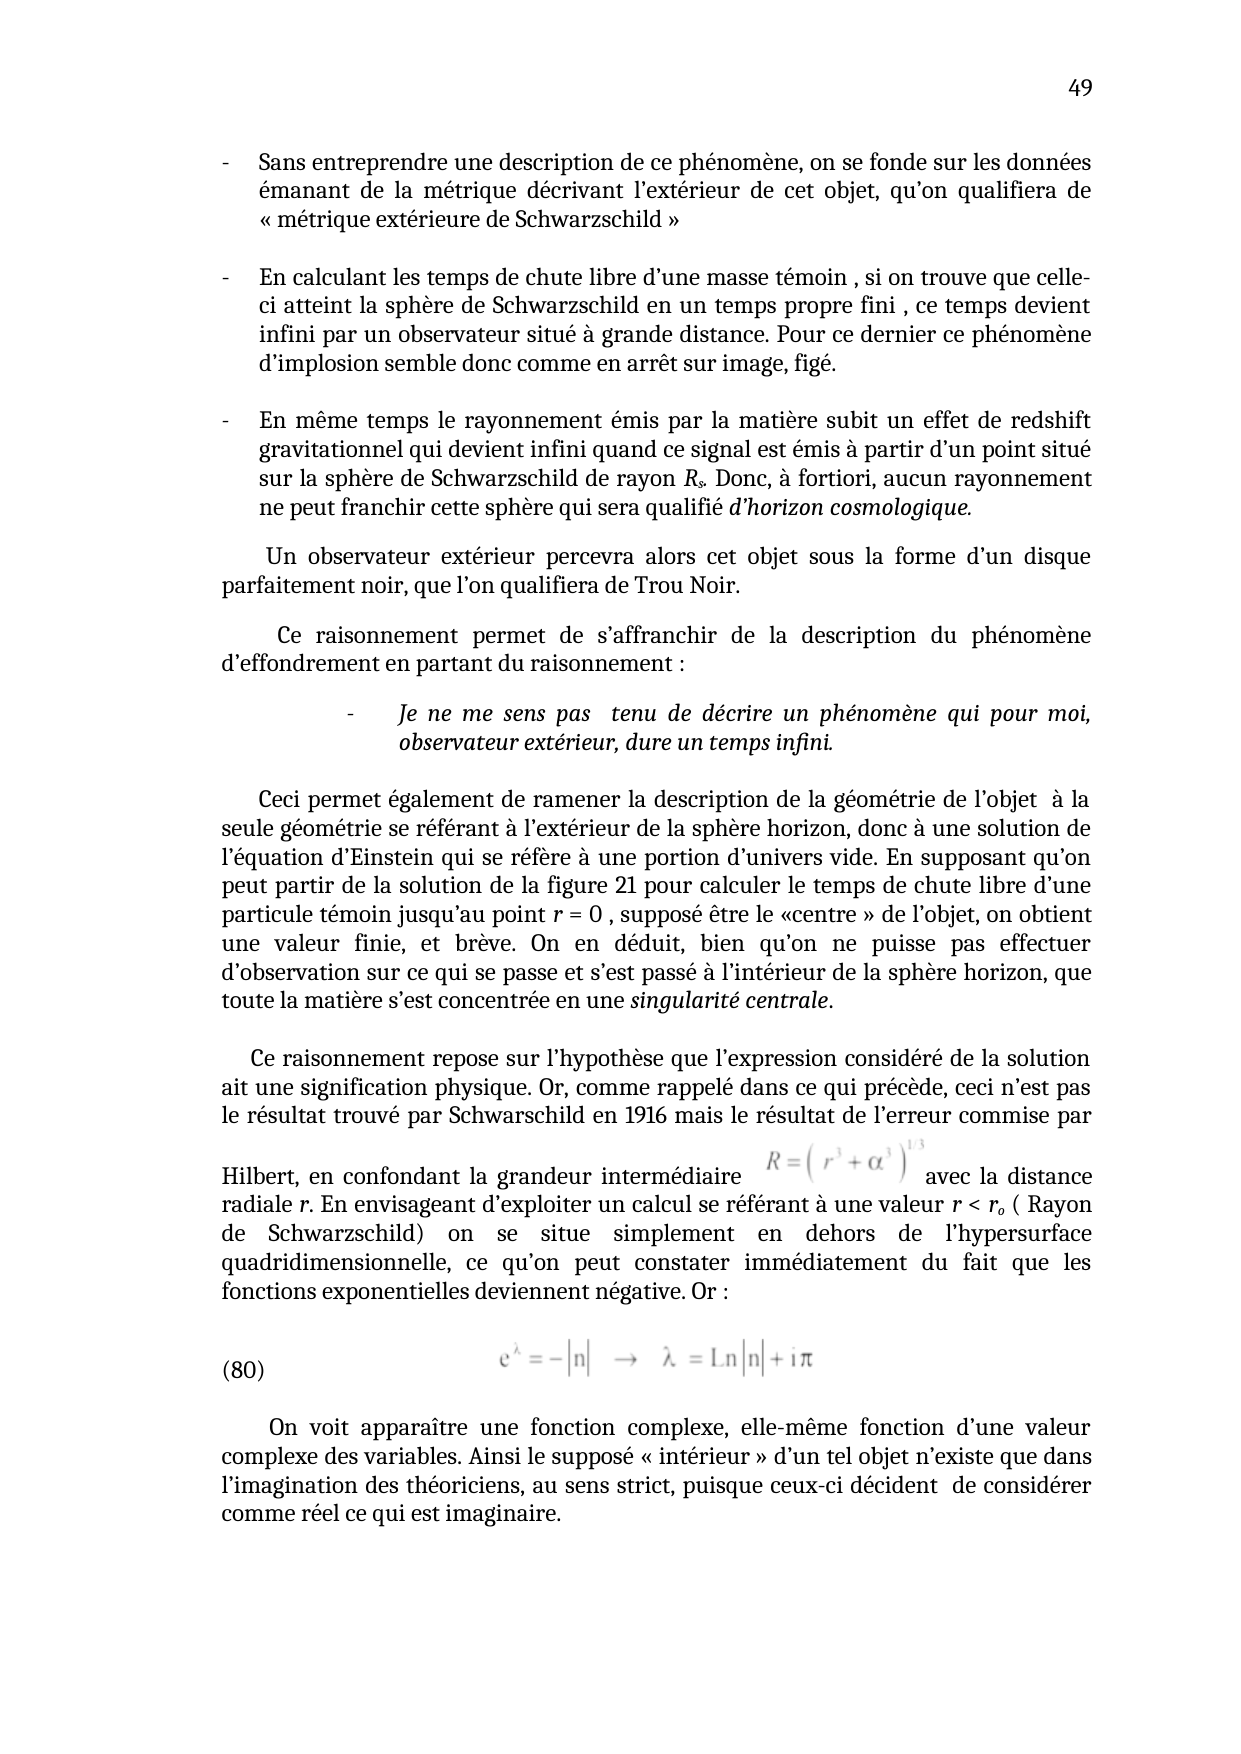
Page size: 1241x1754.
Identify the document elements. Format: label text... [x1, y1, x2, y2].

text Un observateur extérieur percevra alors cet objet sous la forme d’un disque parfaitement noir, que l’on qualifiera de Trou Noir. [221, 542, 1093, 600]
list On voit apparaître une fonction complexe, elle-même fonction d’une valeur complexe des variables. Ainsi le supposé « intérieur » d’un tel objet n’existe que dans l’imagination des théoriciens, au sens strict, puisque ceux-ci décident de considérer comme réel ce qui est imaginaire. [221, 1413, 1093, 1528]
list Ce raisonnement repose sur l’hypothèse que l’expression considéré de la solution ait une signification physique. Or, comme rappelé dans ce qui précède, ceci n’est pas le résultat trouvé par Schwarschild en 1916 mais le résultat de l’erreur commise par Hilbert, en confondant la grandeur intermédiaire avec la distance radiale r. En envisageant d’exploiter un calcul se référant à une valeur r < ro ( Rayon de Schwarzschild) on se situe simplement en dehors de l’hypersurface quadridimensionnelle, ce qu’on peut constater immédiatement du fait que les fonctions exponentielles deviennent négative. Or : [221, 1044, 1093, 1305]
text Ce raisonnement permet de s’affranchir de la description du phénomène d’effondrement en partant du raisonnement : [221, 621, 1093, 678]
list Je ne me sens pas tenu de décrire un phénomène qui pour moi, observateur extérieur, dure un temps infini. [346, 699, 1093, 756]
list En calculant les temps de chute libre d’une masse témoin , si on trouve que celle-ci atteint la sphère de Schwarzschild en un temps propre fini , ce temps devient infini par un observateur situé à grande distance. Pour ce dernier ce phénomène d’implosion semble donc comme en arrêt sur image, figé. [221, 263, 1093, 378]
list (80) [221, 1334, 1093, 1384]
list En même temps le rayonnement émis par la matière subit un effet de redshift gravitationnel qui devient infini quand ce signal est émis à partir d’un point situé sur la sphère de Schwarzschild de rayon Rs. Donc, à fortiori, aucun rayonnement ne peut franchir cette sphère qui sera qualifié d’horizon cosmologique. [221, 406, 1093, 521]
list Ceci permet également de ramener la description de la géométrie de l’objet à la seule géométrie se référant à l’extérieur de la sphère horizon, donc à une solution de l’équation d’Einstein qui se réfère à une portion d’univers vide. En supposant qu’on peut partir de la solution de la figure 21 pour calculer le temps de chute libre d’une particule témoin jusqu’au point r = 0 , supposé être le «centre » de l’objet, on obtient une valeur finie, et brève. On en déduit, bien qu’on ne puisse pas effectuer d’observation sur ce qui se passe et s’est passé à l’intérieur de la sphère horizon, que toute la matière s’est concentrée en une singularité centrale. [221, 785, 1093, 1015]
list Sans entreprendre une description de ce phénomène, on se fonde sur les données émanant de la métrique décrivant l’extérieur de cet objet, qu’on qualifiera de « métrique extérieure de Schwarzschild » [221, 148, 1093, 234]
